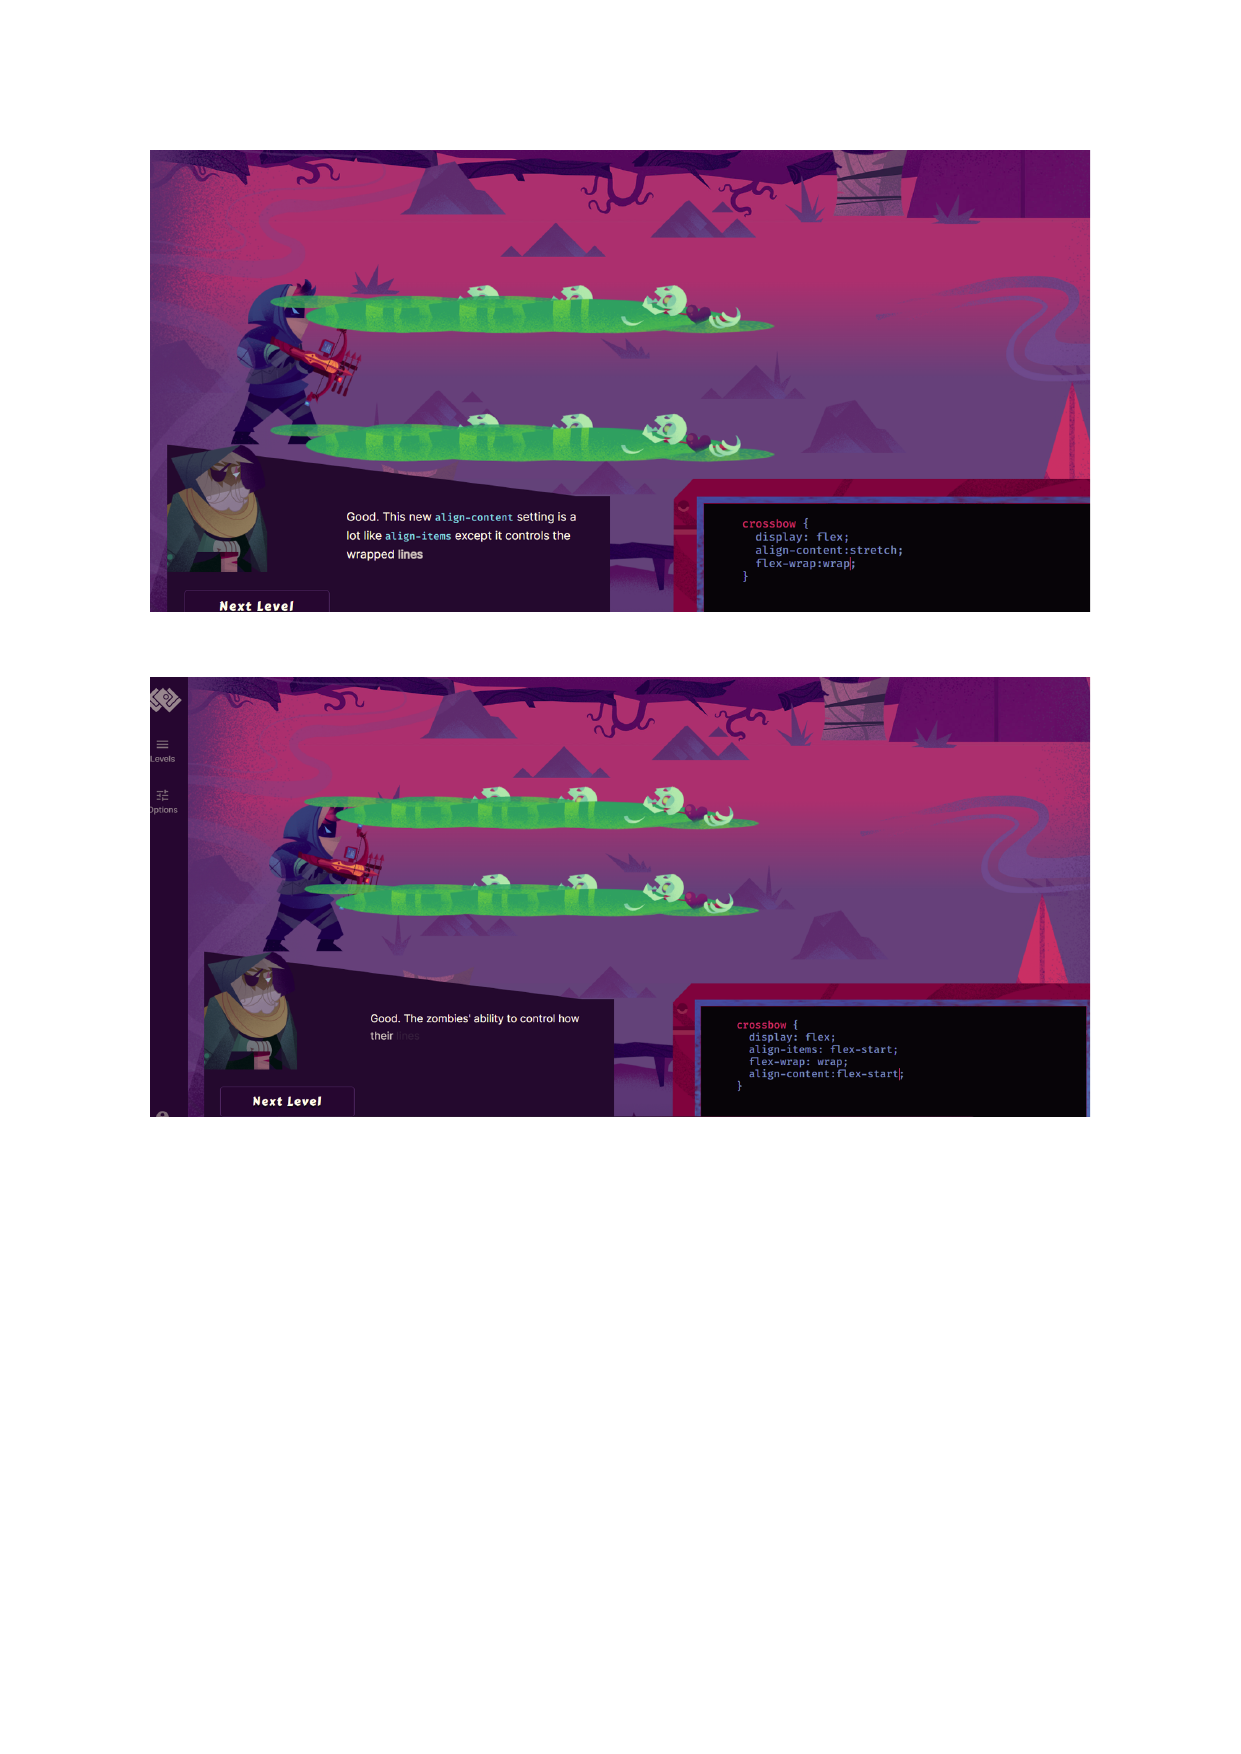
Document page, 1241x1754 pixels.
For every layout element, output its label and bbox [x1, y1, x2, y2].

picture [150, 150, 1091, 612]
picture [150, 677, 1091, 1117]
